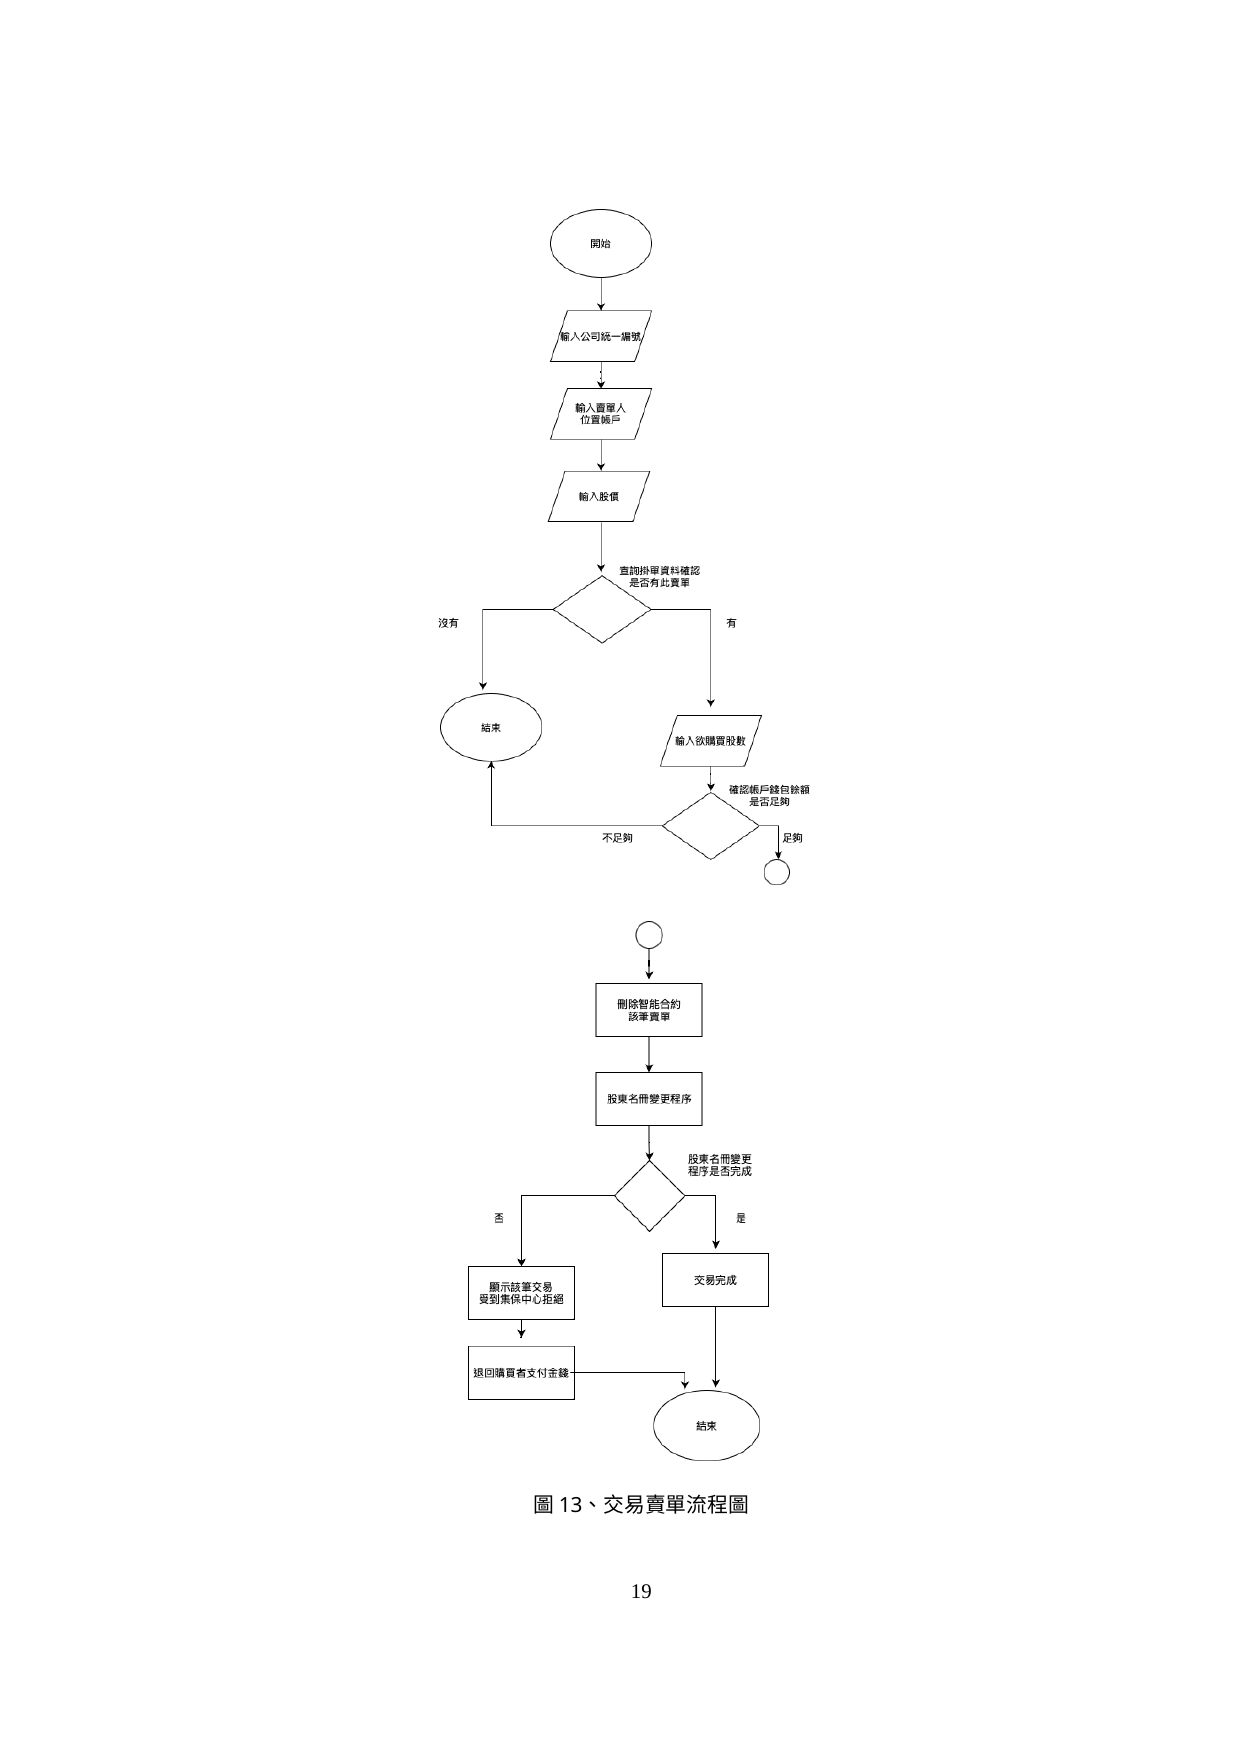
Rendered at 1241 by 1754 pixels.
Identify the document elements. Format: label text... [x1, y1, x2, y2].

picture [406, 209, 834, 885]
picture [450, 921, 790, 1461]
text 圖 13、交易賣單流程圖 [177, 1484, 1063, 1522]
